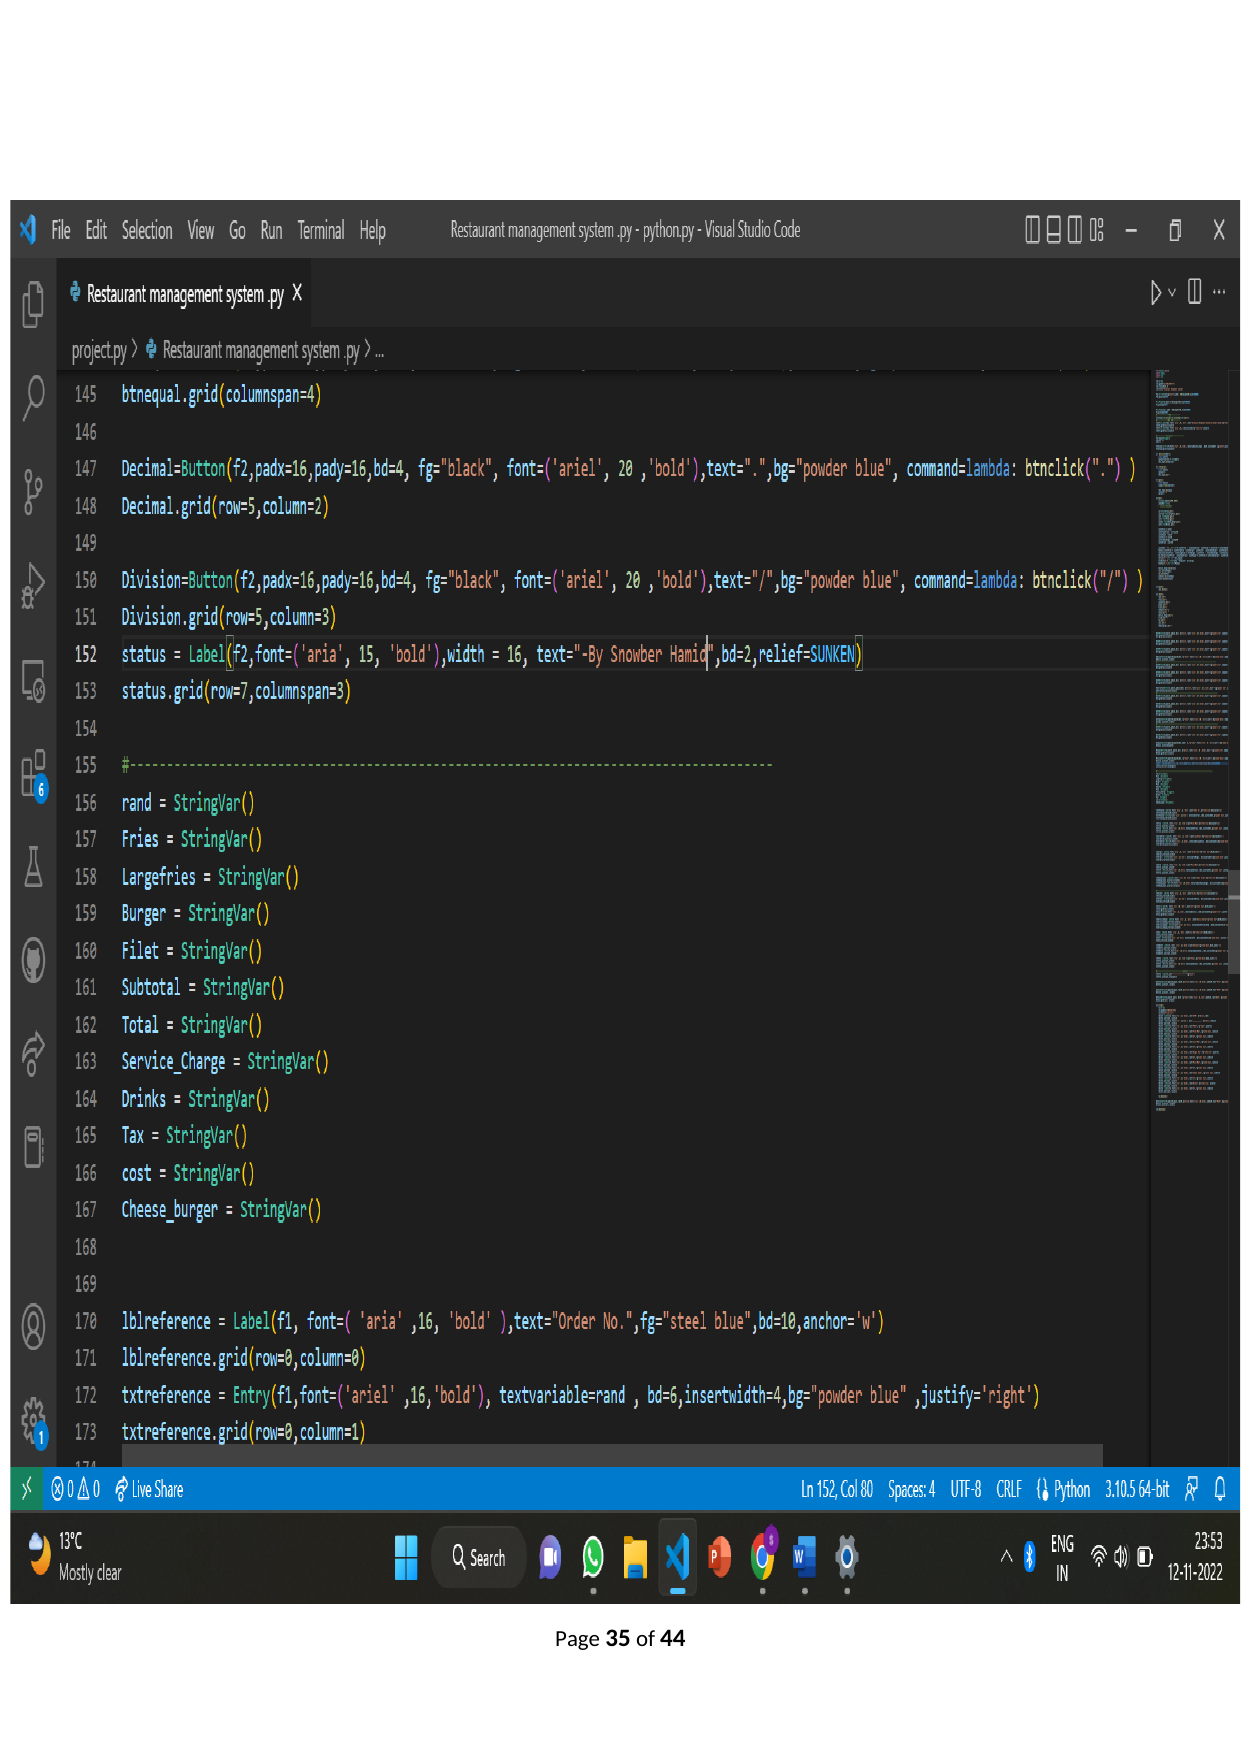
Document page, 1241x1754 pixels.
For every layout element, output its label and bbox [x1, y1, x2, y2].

picture [10, 200, 1241, 1604]
